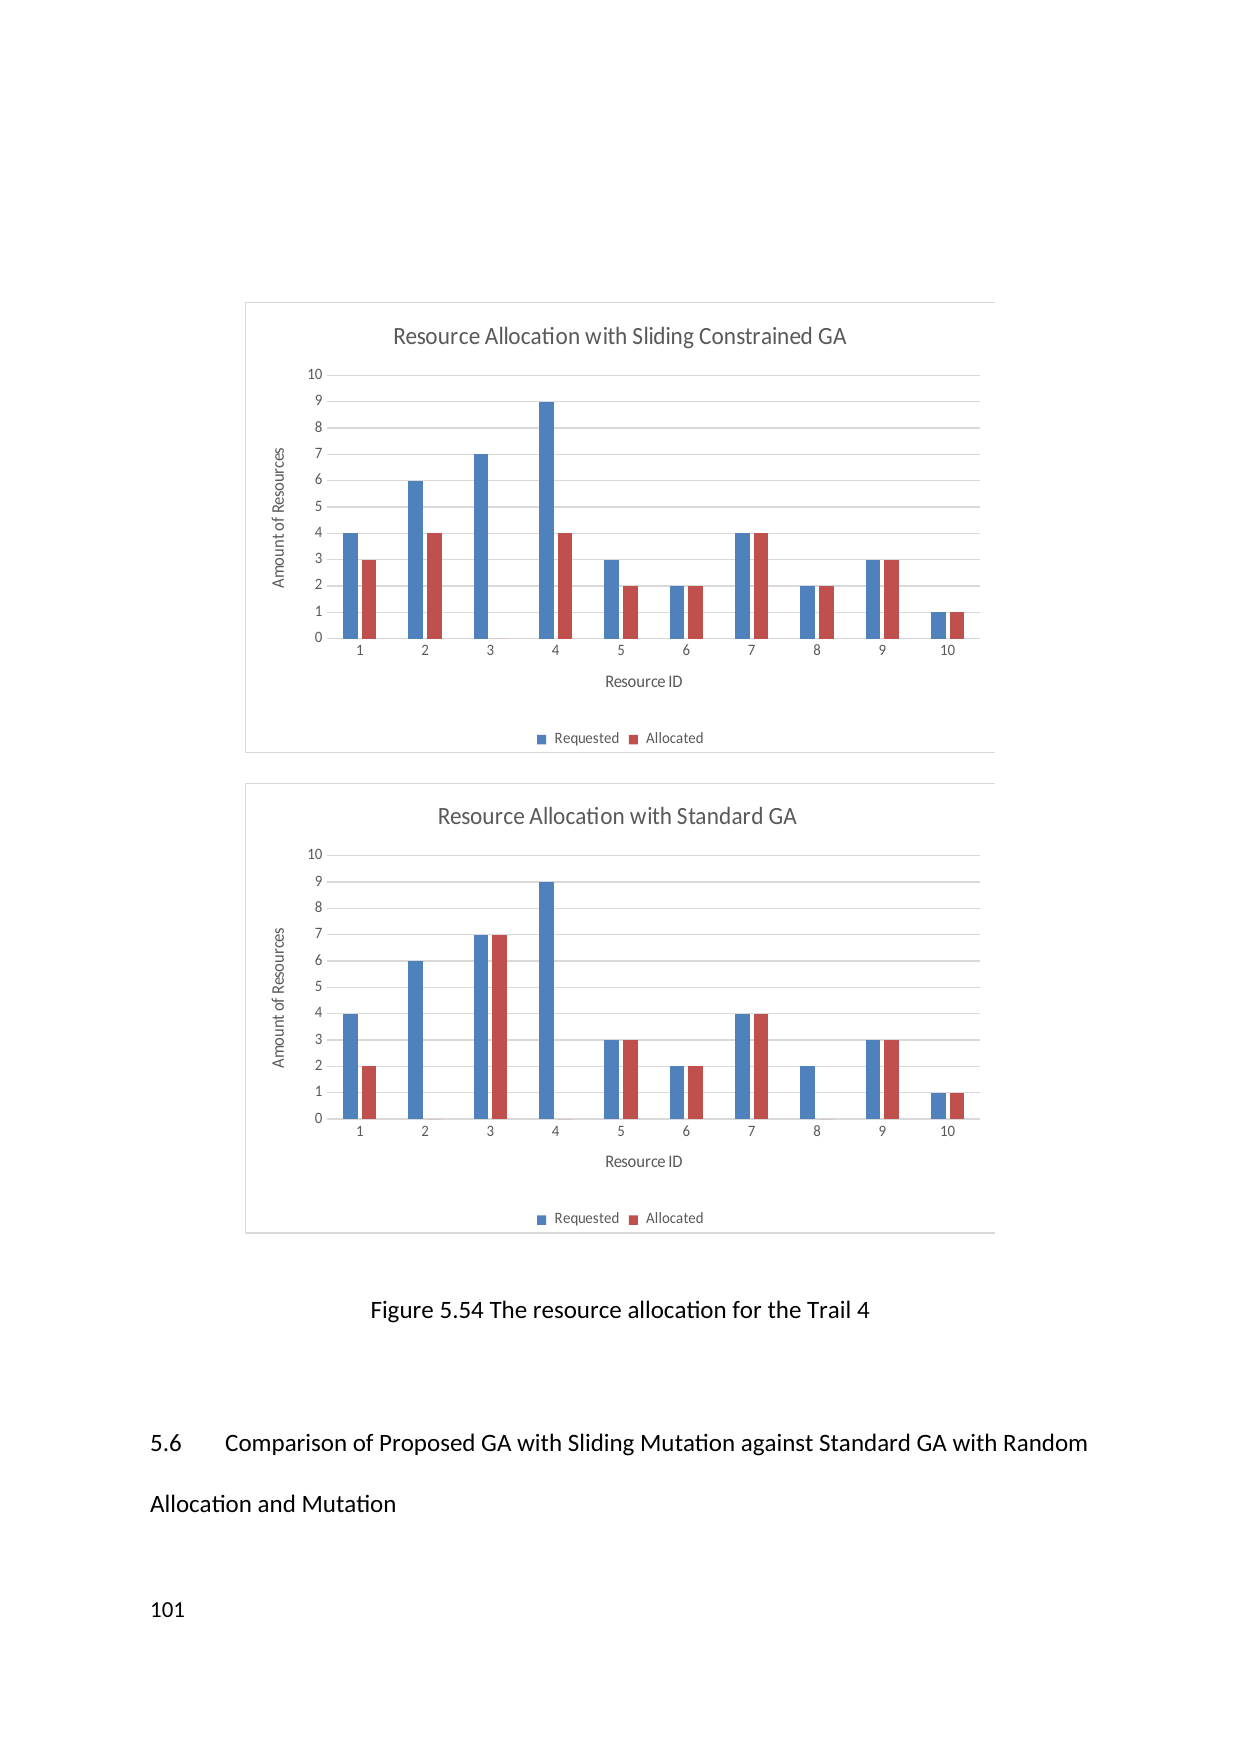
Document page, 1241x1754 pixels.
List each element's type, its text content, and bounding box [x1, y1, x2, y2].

subtitle 5.6 Comparison of Proposed GA with Sliding Mutation against Standard GA with Random Allocation and Mutation [150, 1427, 1090, 1519]
